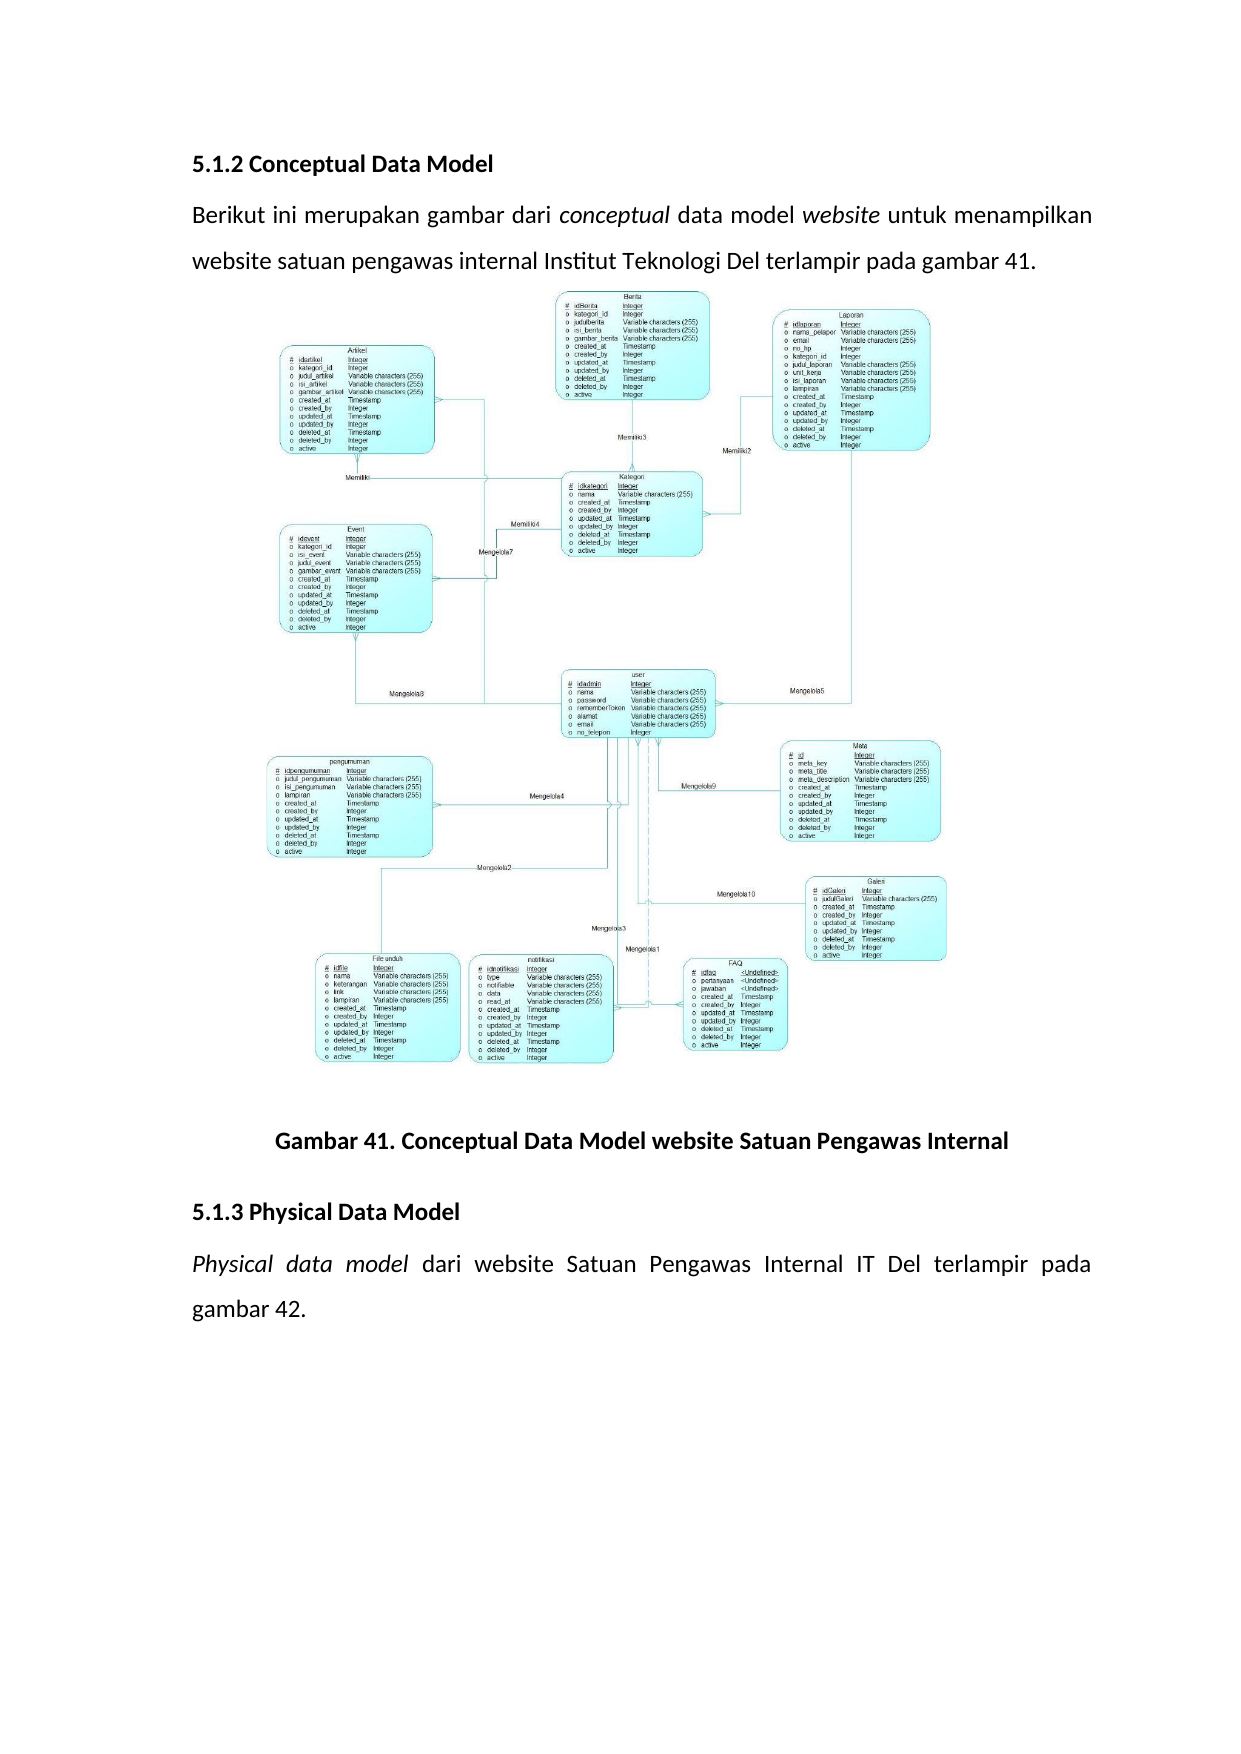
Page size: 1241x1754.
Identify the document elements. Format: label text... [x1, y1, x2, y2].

subtitle 5.1.3 Physical Data Model [192, 1196, 1092, 1226]
text Berikut ini merupakan gambar dari conceptual data model website untuk menampilkan website satuan pengawas internal Institut Teknologi Del terlampir pada gambar 41. [192, 200, 1092, 276]
subtitle 5.1.2 Conceptual Data Model [192, 148, 1092, 178]
text Gambar 41. Conceptual Data Model website Satuan Pengawas Internal [192, 1125, 1092, 1156]
picture [266, 291, 947, 1066]
text Physical data model dari website Satuan Pengawas Internal IT Del terlampir pada gambar 42. [192, 1248, 1092, 1324]
